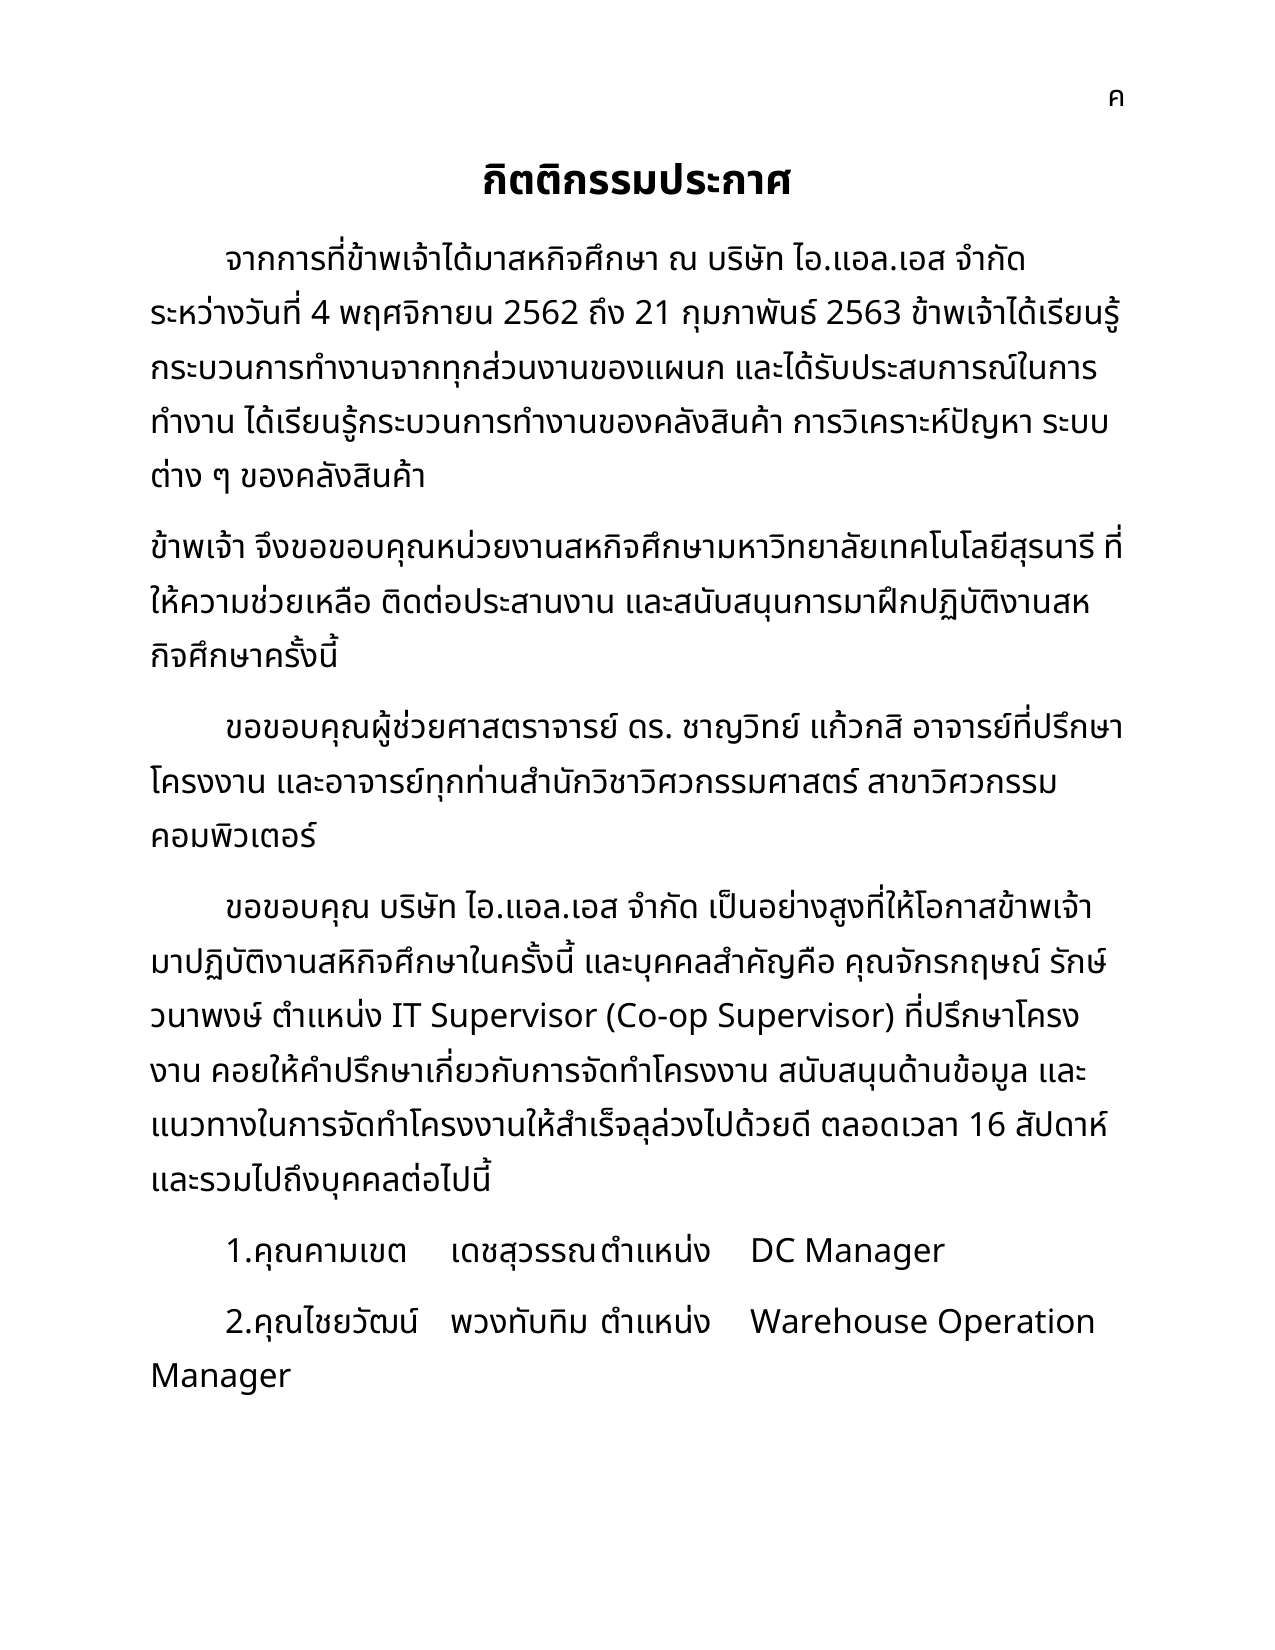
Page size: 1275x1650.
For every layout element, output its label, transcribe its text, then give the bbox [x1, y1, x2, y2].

text ขอขอบคุณ บริษัท ไอ.แอล.เอส จำกัด เป็นอย่างสูงที่ให้โอกาสข้าพเจ้ามาปฏิบัติงานสหิกิจศึกษาในครั้งนี้ และบุคคลสำคัญคือ คุณจักรกฤษณ์ รักษ์วนาพงษ์ ตำแหน่ง IT Supervisor (Co-op Supervisor) ที่ปรึกษาโครงงาน คอยให้คำปรึกษาเกี่ยวกับการจัดทำโครงงาน สนับสนุนด้านข้อมูล และแนวทางในการจัดทำโครงงานให้สำเร็จลุล่วงไปด้วยดี ตลอดเวลา 16 สัปดาห์ และรวมไปถึงบุคคลต่อไปนี้ [150, 883, 1125, 1206]
subtitle กิตติกรรมประกาศ [150, 150, 1125, 213]
text ขอขอบคุณผู้ช่วยศาสตราจารย์ ดร. ชาญวิทย์ แก้วกสิ อาจารย์ที่ปรึกษาโครงงาน และอาจารย์ทุกท่านสำนักวิชาวิศวกรรมศาสตร์ สาขาวิศวกรรมคอมพิวเตอร์ [150, 703, 1125, 863]
text จากการที่ข้าพเจ้าได้มาสหกิจศึกษา ณ บริษัท ไอ.แอล.เอส จำกัด ระหว่างวันที่ 4 พฤศจิกายน 2562 ถึง 21 กุมภาพันธ์ 2563 ข้าพเจ้าได้เรียนรู้กระบวนการทำงานจากทุกส่วนงานของแผนก และได้รับประสบการณ์ในการทำงาน ได้เรียนรู้กระบวนการทำงานของคลังสินค้า การวิเคราะห์ปัญหา ระบบต่าง ๆ ของคลังสินค้า [150, 234, 1125, 503]
text ข้าพเจ้า จึงขอขอบคุณหน่วยงานสหกิจศึกษามหาวิทยาลัยเทคโนโลยีสุรนารี ที่ให้ความช่วยเหลือ ติดต่อประสานงาน และสนับสนุนการมาฝึกปฏิบัติงานสหกิจศึกษาครั้งนี้ [150, 523, 1125, 683]
text 1.คุณคามเขต เดชสุวรรณ ตำแหน่ง DC Manager [150, 1227, 1125, 1277]
text 2.คุณไชยวัฒน์ พวงทับทิม ตำแหน่ง Warehouse Operation Manager [150, 1298, 1125, 1398]
